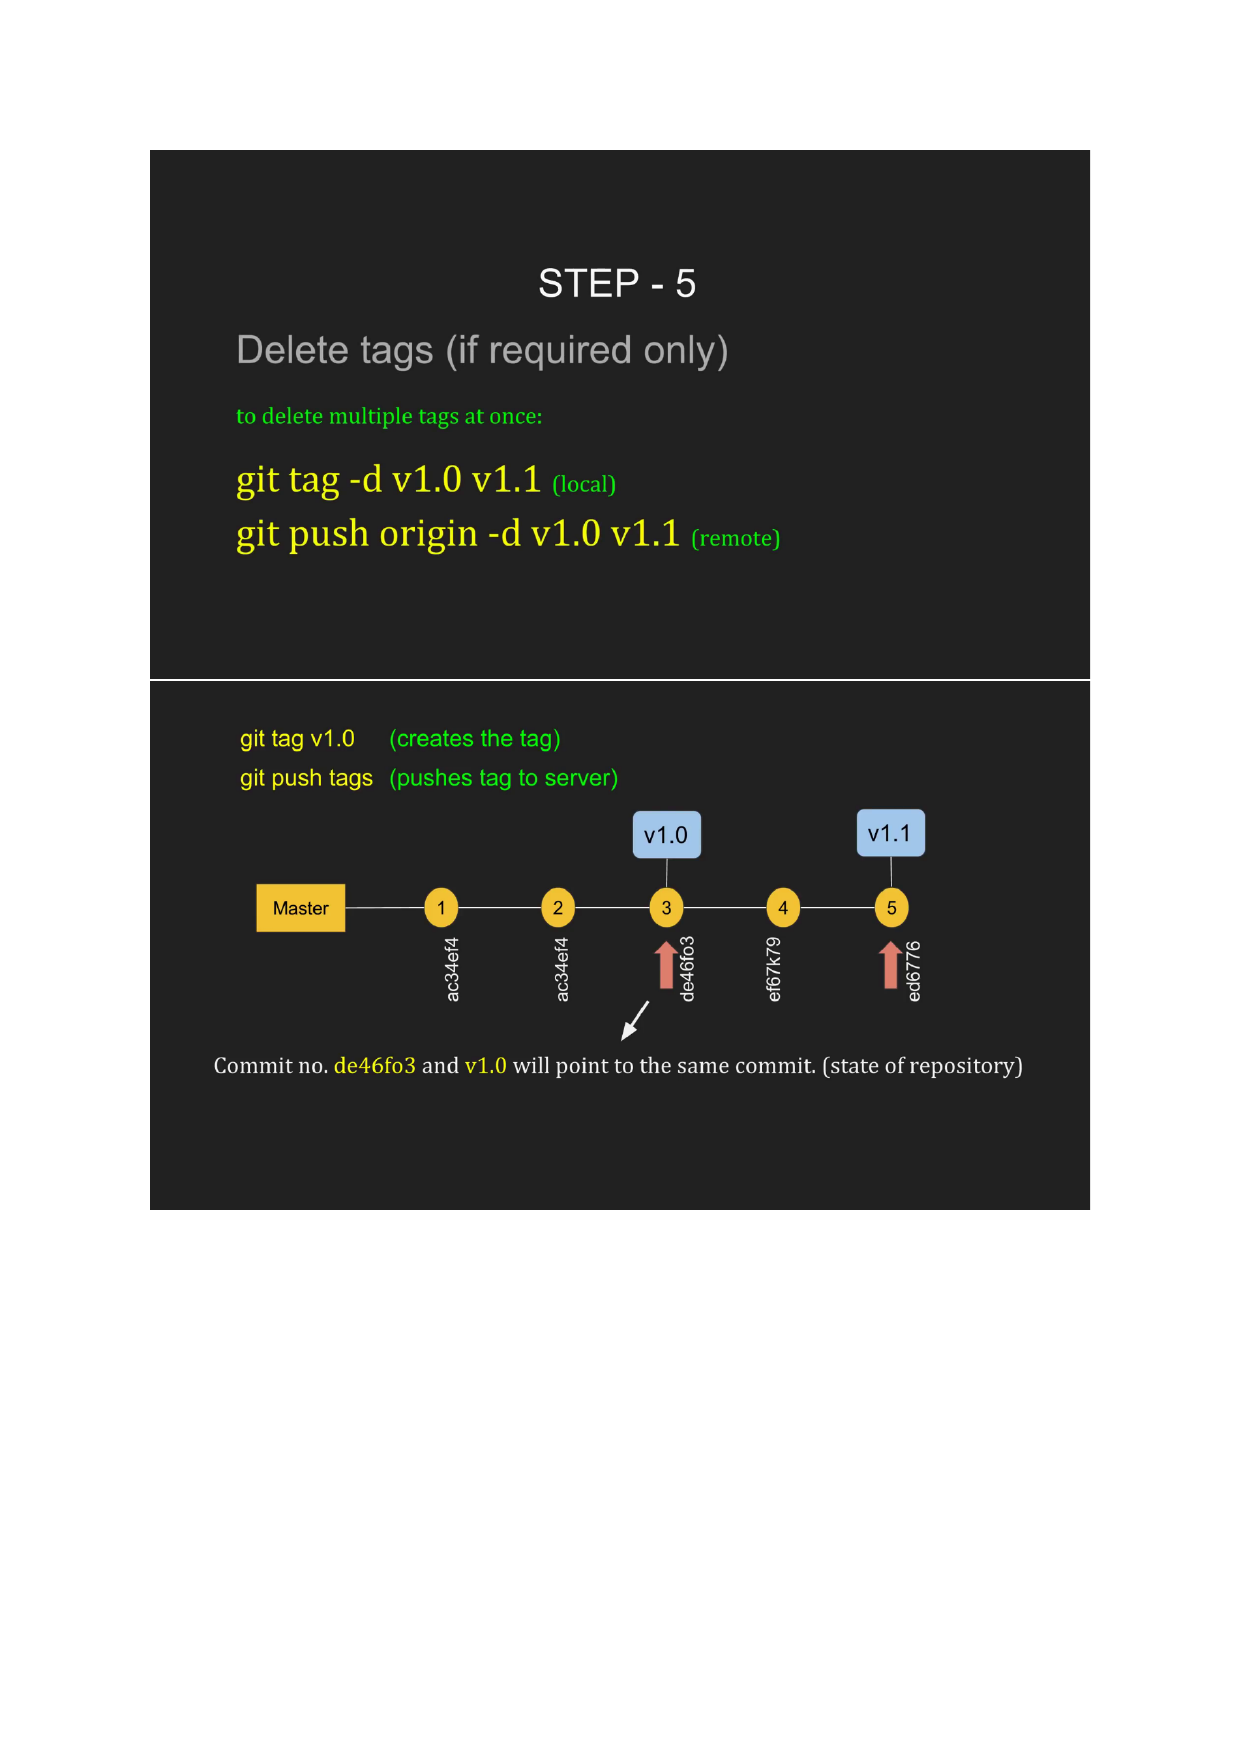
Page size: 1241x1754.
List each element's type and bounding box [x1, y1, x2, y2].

picture [150, 681, 1091, 1210]
picture [150, 150, 1091, 679]
